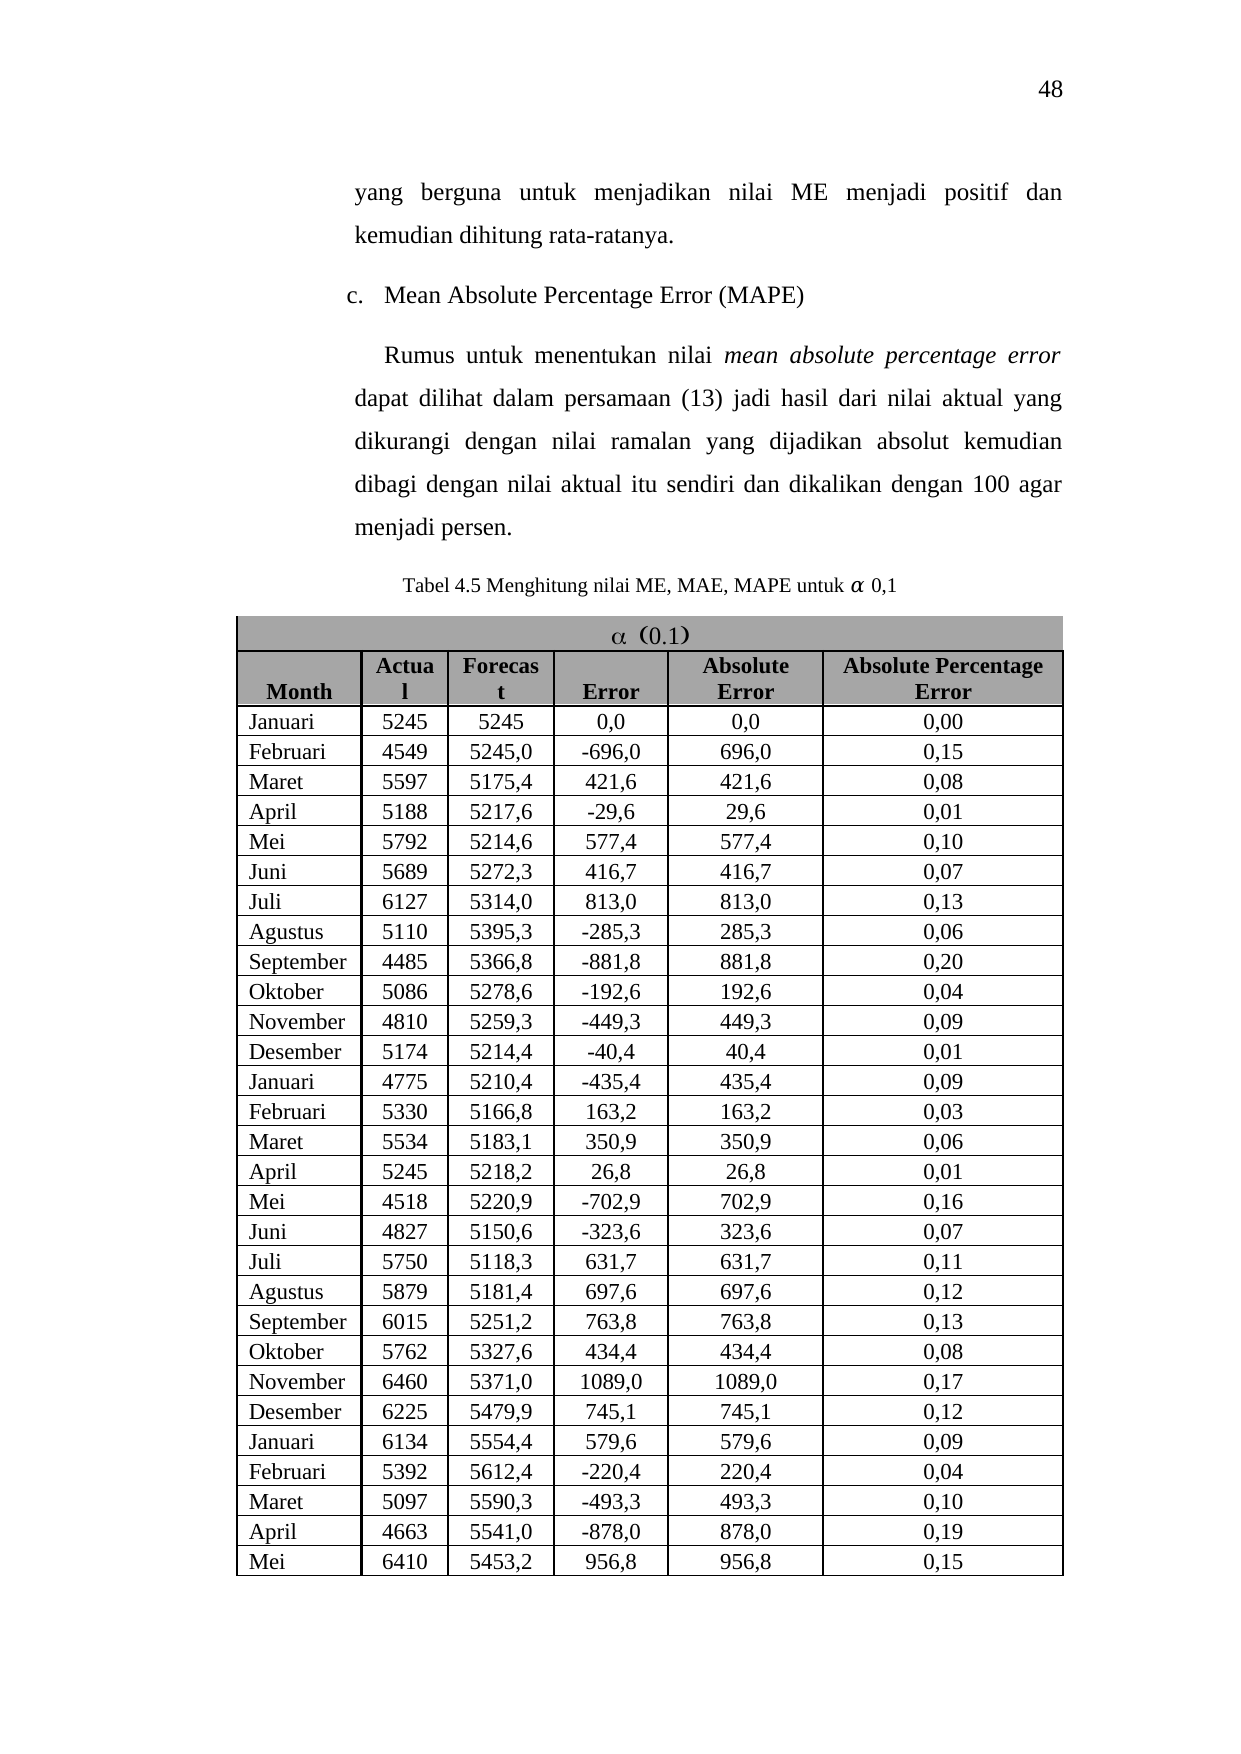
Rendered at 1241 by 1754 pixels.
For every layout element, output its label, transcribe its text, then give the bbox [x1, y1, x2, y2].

table_cell 6460 [363, 1366, 447, 1394]
table_cell 5245 [363, 1156, 447, 1184]
table_cell 0,08 [824, 1336, 1062, 1364]
table_cell 4549 [363, 736, 447, 764]
table_cell 5166,8 [449, 1096, 553, 1124]
table_cell Desember [238, 1036, 360, 1064]
table_cell 5217,6 [449, 796, 553, 824]
table_cell -29,6 [555, 796, 667, 824]
table_cell 5097 [363, 1486, 447, 1514]
table_cell 0,01 [824, 1036, 1062, 1064]
table_cell 421,6 [669, 766, 822, 794]
table_cell 0,06 [824, 916, 1062, 944]
table_cell 416,7 [669, 856, 822, 884]
table_cell Mei [238, 826, 360, 854]
table_cell 435,4 [669, 1066, 822, 1094]
table_cell -435,4 [555, 1066, 667, 1094]
table_cell 0,09 [824, 1006, 1062, 1034]
table_cell Oktober [238, 1336, 360, 1364]
table_cell 0,0 [669, 707, 822, 734]
text Rumus untuk menentukan nilai mean absolute percentage error dapat dilihat dalam persamaan (13) jadi hasil dari nilai aktual yang dikurangi dengan nilai ramalan yang dijadikan absolut kemudian dibagi dengan nilai aktual itu sendiri dan dikalikan dengan 100 agar menjadi persen. [354, 340, 1063, 541]
table_cell Januari [238, 1426, 360, 1454]
table_cell 5086 [363, 976, 447, 1004]
table_cell Maret [238, 766, 360, 794]
table_cell -192,6 [555, 976, 667, 1004]
table_cell 0,08 [824, 766, 1062, 794]
table_cell Absolute Percentage Error [824, 652, 1062, 704]
table_cell 0,04 [824, 976, 1062, 1004]
table_cell 5534 [363, 1126, 447, 1154]
table_cell 5392 [363, 1456, 447, 1484]
table_cell 6410 [363, 1546, 447, 1574]
table_cell 1089,0 [555, 1366, 667, 1394]
table_cell -220,4 [555, 1456, 667, 1484]
table_cell 5214,4 [449, 1036, 553, 1064]
table_cell Absolute Error [669, 652, 822, 704]
table_cell 0,01 [824, 1156, 1062, 1184]
table_cell Maret [238, 1486, 360, 1514]
table_cell 6015 [363, 1306, 447, 1334]
table_cell -878,0 [555, 1516, 667, 1544]
table_cell 5188 [363, 796, 447, 824]
table_cell 5278,6 [449, 976, 553, 1004]
table_cell -493,3 [555, 1486, 667, 1514]
table_cell 0,12 [824, 1396, 1062, 1424]
table_cell 5554,4 [449, 1426, 553, 1454]
table_cell 0,13 [824, 886, 1062, 914]
table_cell Juli [238, 886, 360, 914]
table_cell 5220,9 [449, 1186, 553, 1214]
table_cell 0,16 [824, 1186, 1062, 1214]
table_cell 0,07 [824, 856, 1062, 884]
table_cell 0,0 [555, 707, 667, 734]
table_cell Januari [238, 1066, 360, 1094]
table_cell 285,3 [669, 916, 822, 944]
table_cell 881,8 [669, 946, 822, 974]
table_cell 5453,2 [449, 1546, 553, 1574]
table_cell -696,0 [555, 736, 667, 764]
table_cell -881,8 [555, 946, 667, 974]
table_cell Februari [238, 1096, 360, 1124]
table_cell 5366,8 [449, 946, 553, 974]
table_cell 26,8 [555, 1156, 667, 1184]
table_cell April [238, 796, 360, 824]
table_cell Error [555, 652, 667, 704]
table_cell 696,0 [669, 736, 822, 764]
table_cell 577,4 [669, 826, 822, 854]
table_cell 0,01 [824, 796, 1062, 824]
table_cell 0,17 [824, 1366, 1062, 1394]
table_cell 5150,6 [449, 1216, 553, 1244]
table_cell Juni [238, 856, 360, 884]
table_cell 5371,0 [449, 1366, 553, 1394]
list Mean Absolute Percentage Error (MAPE) [346, 280, 1063, 309]
table_cell 5762 [363, 1336, 447, 1364]
table_cell 0,20 [824, 946, 1062, 974]
table_cell 4775 [363, 1066, 447, 1094]
table_cell 0,13 [824, 1306, 1062, 1334]
table_cell 763,8 [555, 1306, 667, 1334]
table_cell Agustus [238, 1276, 360, 1304]
table_cell 0,09 [824, 1066, 1062, 1094]
table_cell 5612,4 [449, 1456, 553, 1484]
table_cell 5272,3 [449, 856, 553, 884]
table_cell 579,6 [669, 1426, 822, 1454]
table_cell 4485 [363, 946, 447, 974]
table_cell 878,0 [669, 1516, 822, 1544]
table_cell 0,15 [824, 1546, 1062, 1574]
table_cell 0,12 [824, 1276, 1062, 1304]
table_cell 0,07 [824, 1216, 1062, 1244]
table_cell 0,10 [824, 826, 1062, 854]
table_cell Februari [238, 736, 360, 764]
table_cell 5259,3 [449, 1006, 553, 1034]
table_cell April [238, 1156, 360, 1184]
table_cell 493,3 [669, 1486, 822, 1514]
table_cell Agustus [238, 916, 360, 944]
table_cell 0,09 [824, 1426, 1062, 1454]
table_cell 5395,3 [449, 916, 553, 944]
table_cell 350,9 [555, 1126, 667, 1154]
table_cell 763,8 [669, 1306, 822, 1334]
table_cell 0,15 [824, 736, 1062, 764]
table_cell 5792 [363, 826, 447, 854]
table_cell 5175,4 [449, 766, 553, 794]
table_cell September [238, 1306, 360, 1334]
table_cell -40,4 [555, 1036, 667, 1064]
table_cell 350,9 [669, 1126, 822, 1154]
table_cell 0,03 [824, 1096, 1062, 1124]
table_cell 5689 [363, 856, 447, 884]
table_cell 5218,2 [449, 1156, 553, 1184]
table_cell 26,8 [669, 1156, 822, 1184]
table_cell 0,11 [824, 1246, 1062, 1274]
table_cell -323,6 [555, 1216, 667, 1244]
table_cell 697,6 [669, 1276, 822, 1304]
table_cell 5251,2 [449, 1306, 553, 1334]
table_cell 813,0 [669, 886, 822, 914]
table_cell 6134 [363, 1426, 447, 1454]
table_cell 5330 [363, 1096, 447, 1124]
table_cell Juli [238, 1246, 360, 1274]
table_cell 5314,0 [449, 886, 553, 914]
table_cell 434,4 [669, 1336, 822, 1364]
table_cell 0,10 [824, 1486, 1062, 1514]
table_cell 5541,0 [449, 1516, 553, 1544]
table_cell 745,1 [555, 1396, 667, 1424]
table_cell 697,6 [555, 1276, 667, 1304]
table_cell 631,7 [555, 1246, 667, 1274]
table_cell 577,4 [555, 826, 667, 854]
table_cell 40,4 [669, 1036, 822, 1064]
table_cell Forecast [449, 652, 553, 704]
table_cell 5174 [363, 1036, 447, 1064]
table_cell 416,7 [555, 856, 667, 884]
table_cell 5214,6 [449, 826, 553, 854]
table_cell 5750 [363, 1246, 447, 1274]
table_cell 0,04 [824, 1456, 1062, 1484]
table_cell Juni [238, 1216, 360, 1244]
table_cell 163,2 [555, 1096, 667, 1124]
table_cell 192,6 [669, 976, 822, 1004]
table_cell 4663 [363, 1516, 447, 1544]
table_cell 0,19 [824, 1516, 1062, 1544]
table_cell Maret [238, 1126, 360, 1154]
table_cell 5118,3 [449, 1246, 553, 1274]
table_cell Januari [238, 707, 360, 734]
table_cell 5210,4 [449, 1066, 553, 1094]
table_cell 4810 [363, 1006, 447, 1034]
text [354, 177, 1063, 249]
table_cell 449,3 [669, 1006, 822, 1034]
table_cell 421,6 [555, 766, 667, 794]
table_cell Desember [238, 1396, 360, 1424]
table_cell 6127 [363, 886, 447, 914]
table_cell -702,9 [555, 1186, 667, 1214]
table_cell 5879 [363, 1276, 447, 1304]
table_cell 5245,0 [449, 736, 553, 764]
table_cell Actual [363, 652, 447, 704]
table_cell November [238, 1006, 360, 1034]
table_cell Mei [238, 1546, 360, 1574]
table_cell 6225 [363, 1396, 447, 1424]
table_cell November [238, 1366, 360, 1394]
table_cell 434,4 [555, 1336, 667, 1364]
text Tabel 4.5 Menghitung nilai ME, MAE, MAPE untuk 𝛼 0,1 [236, 572, 1063, 597]
table_cell 0,06 [824, 1126, 1062, 1154]
table_header  [238, 616, 1063, 650]
table_cell 323,6 [669, 1216, 822, 1244]
table_cell April [238, 1516, 360, 1544]
table_cell 1089,0 [669, 1366, 822, 1394]
table_cell 956,8 [555, 1546, 667, 1574]
table_cell 5327,6 [449, 1336, 553, 1364]
table_cell 163,2 [669, 1096, 822, 1124]
table_cell 5597 [363, 766, 447, 794]
table_cell 631,7 [669, 1246, 822, 1274]
table_cell Month [238, 652, 360, 704]
table_cell 5181,4 [449, 1276, 553, 1304]
table_cell 745,1 [669, 1396, 822, 1424]
table_cell 956,8 [669, 1546, 822, 1574]
table_cell Februari [238, 1456, 360, 1484]
table_cell 579,6 [555, 1426, 667, 1454]
table_cell 220,4 [669, 1456, 822, 1484]
table_cell 5590,3 [449, 1486, 553, 1514]
table_cell 4518 [363, 1186, 447, 1214]
table_cell Oktober [238, 976, 360, 1004]
table_cell 5479,9 [449, 1396, 553, 1424]
table_cell -285,3 [555, 916, 667, 944]
table_cell -449,3 [555, 1006, 667, 1034]
table_cell 5110 [363, 916, 447, 944]
table_cell 702,9 [669, 1186, 822, 1214]
table_cell 5245 [449, 707, 553, 734]
table_cell 0,00 [824, 707, 1062, 734]
table_cell 5245 [363, 707, 447, 734]
table_cell 4827 [363, 1216, 447, 1244]
table_cell 29,6 [669, 796, 822, 824]
table_cell 813,0 [555, 886, 667, 914]
table_cell 5183,1 [449, 1126, 553, 1154]
table_cell September [238, 946, 360, 974]
table_cell Mei [238, 1186, 360, 1214]
